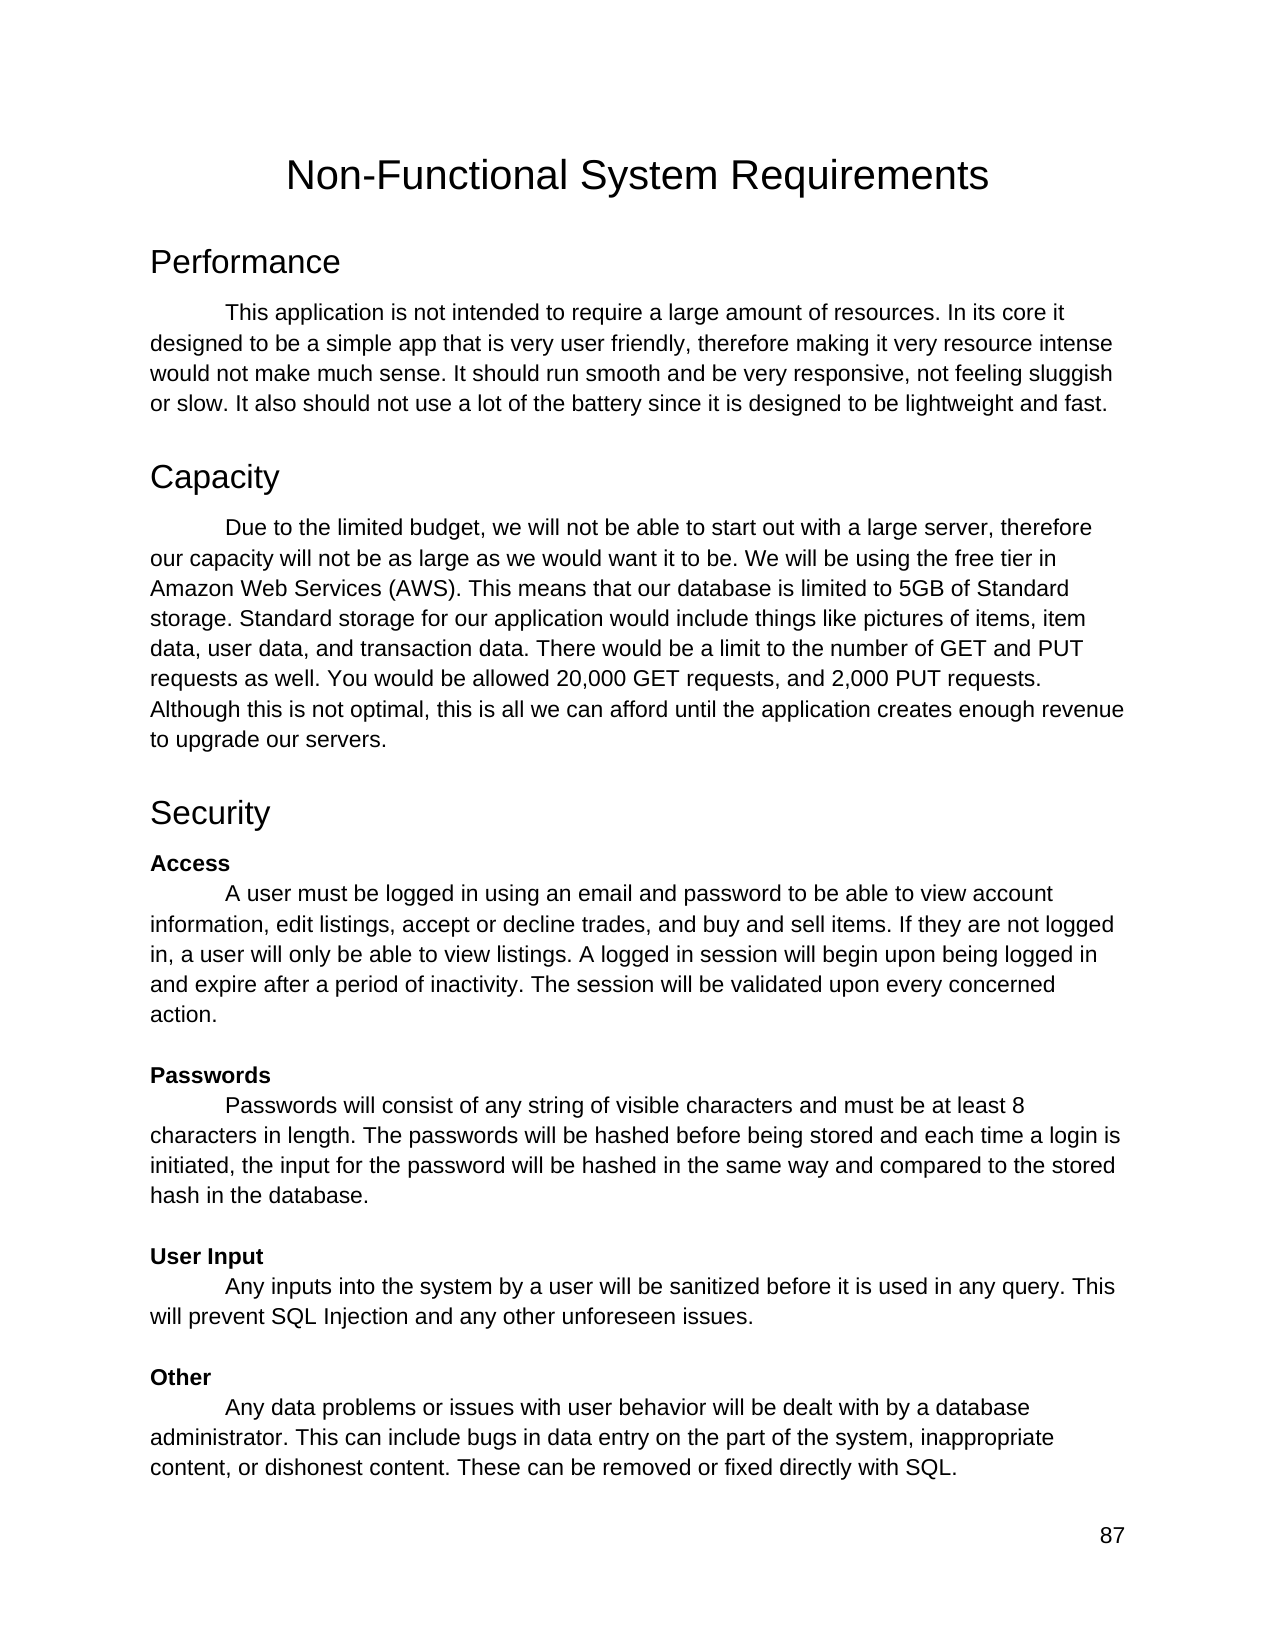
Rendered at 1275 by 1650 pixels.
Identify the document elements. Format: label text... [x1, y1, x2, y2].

text Due to the limited budget, we will not be able to start out with a large server, therefore our capacity will not be as large as we would want it to be. We will be using the free tier in Amazon Web Services (AWS). This means that our database is limited to 5GB of Standard storage. Standard storage for our application would include things like pictures of items, item data, user data, and transaction data. There would be a limit to the number of GET and PUT requests as well. You would be allowed 20,000 GET requests, and 2,000 PUT requests. Although this is not optimal, this is all we can afford until the application creates enough revenue to upgrade our servers. [150, 514, 1125, 752]
text Passwords [150, 1062, 1125, 1088]
text Access [150, 850, 1125, 876]
text Other [150, 1364, 1125, 1390]
subtitle Capacity [150, 458, 1125, 496]
subtitle Non-Functional System Requirements [150, 150, 1125, 198]
text Any data problems or issues with user behavior will be dealt with by a database administrator. This can include bugs in data entry on the part of the system, inappropriate content, or dishonest content. These can be removed or fixed directly with SQL. [150, 1394, 1125, 1481]
text User Input [150, 1243, 1125, 1269]
text Passwords will consist of any string of visible characters and must be at least 8 characters in length. The passwords will be hashed before being stored and each time a login is initiated, the input for the password will be hashed in the same way and compared to the stored hash in the database. [150, 1092, 1125, 1209]
text This application is not intended to require a large amount of resources. In its core it designed to be a simple app that is very user friendly, therefore making it very resource intense would not make much sense. It should run smooth and be very responsive, not feeling sluggish or slow. It also should not use a lot of the battery since it is designed to be lightweight and fast. [150, 299, 1125, 416]
text A user must be logged in using an email and password to be able to view account information, edit listings, accept or decline trades, and buy and sell items. If they are not logged in, a user will only be able to view listings. A logged in session will begin upon being logged in and expire after a period of inactivity. The session will be validated upon every concerned action. [150, 880, 1125, 1027]
subtitle Security [150, 793, 1125, 832]
text Any inputs into the system by a user will be sanitized before it is used in any query. This will prevent SQL Injection and any other unforeseen issues. [150, 1273, 1125, 1329]
subtitle Performance [150, 243, 1125, 281]
